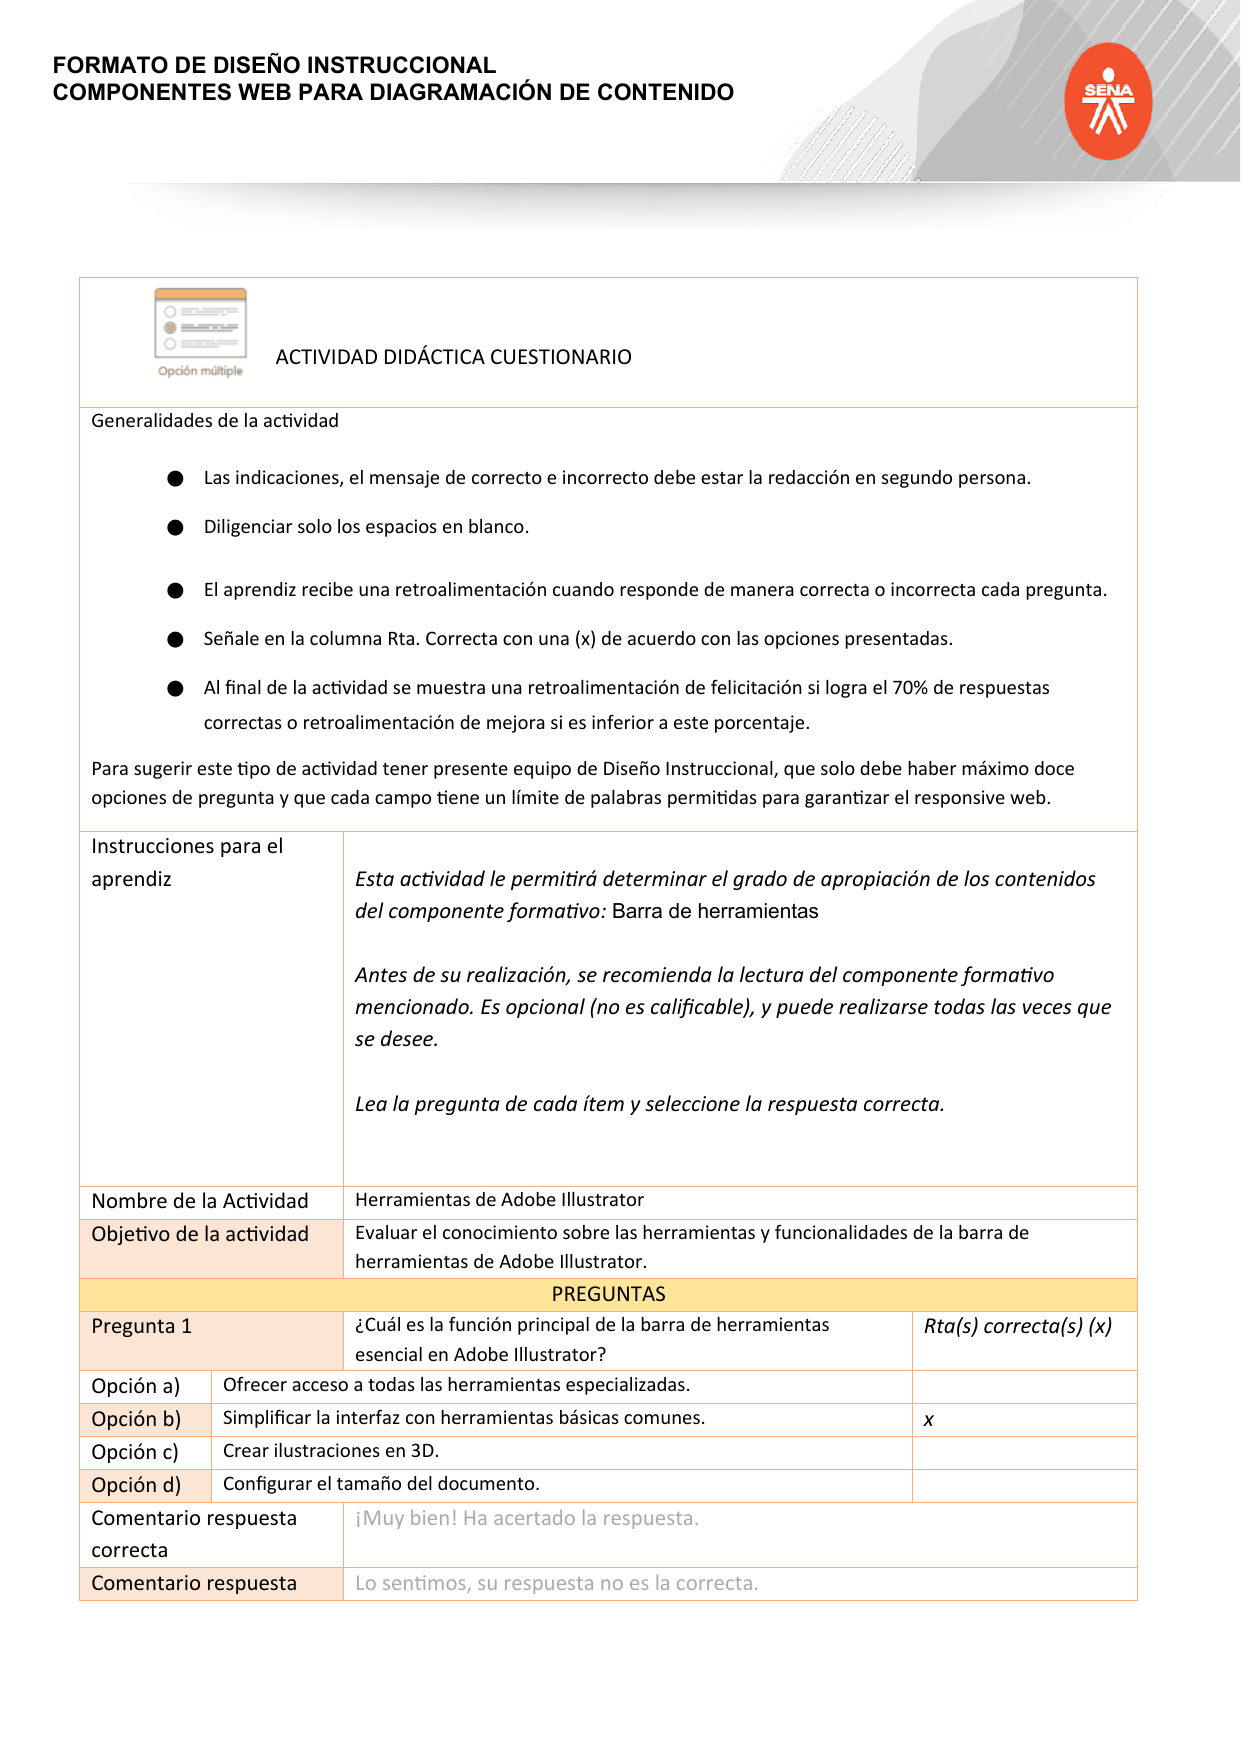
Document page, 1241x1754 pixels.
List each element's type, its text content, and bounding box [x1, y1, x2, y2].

table_cell Comentario respuesta correcta [80, 1503, 343, 1567]
table_cell Opción c) [80, 1437, 211, 1469]
table_cell [913, 1371, 1137, 1403]
table_cell Pregunta 1 [80, 1312, 343, 1370]
table_cell Configurar el tamaño del documento. [212, 1470, 912, 1502]
table_cell Opción b) [80, 1404, 211, 1436]
table_header ACTIVIDAD DIDÁCTICA CUESTIONARIO [80, 278, 1137, 407]
table_cell Opción a) [80, 1371, 211, 1403]
table_cell [913, 1437, 1137, 1469]
table_cell x [913, 1404, 1137, 1436]
table_cell Crear ilustraciones en 3D. [212, 1437, 912, 1469]
table_cell Objetivo de la actividad [80, 1220, 343, 1278]
table_cell Herramientas de Adobe Illustrator [344, 1187, 1137, 1218]
table_cell Generalidades de la actividad Las indicaciones, el mensaje de correcto e incorrecto debe estar la redacción en segundo persona. Diligenciar solo los espacios en blanco. El aprendiz recibe una retroalimentación cuando responde de manera correcta o incorrecta cada pregunta. Señale en la columna Rta. Correcta con una (x) de acuerdo con las opciones presentadas. Al final de la actividad se muestra una retroalimentación de felicitación si logra el 70% de respuestas correctas o retroalimentación de mejora si es inferior a este porcentaje. Para sugerir este tipo de actividad tener presente equipo de Diseño Instruccional, que solo debe haber máximo doce opciones de pregunta y que cada campo tiene un límite de palabras permitidas para garantizar el responsive web. [80, 408, 1137, 831]
picture [0, 0, 1241, 229]
table_cell ¿Cuál es la función principal de la barra de herramientas esencial en Adobe Illustrator? [344, 1312, 912, 1370]
table_cell Evaluar el conocimiento sobre las herramientas y funcionalidades de la barra de herramientas de Adobe Illustrator. [344, 1220, 1137, 1278]
table_cell Lo sentimos, su respuesta no es la correcta. [344, 1568, 1137, 1600]
picture [138, 281, 257, 382]
table_cell Instrucciones para el aprendiz [80, 832, 343, 1186]
table_cell Esta actividad le permitirá determinar el grado de apropiación de los contenidos del componente formativo: Barra de herramientas Antes de su realización, se recomienda la lectura del componente formativo mencionado. Es opcional (no es calificable), y puede realizarse todas las veces que se desee. Lea la pregunta de cada ítem y seleccione la respuesta correcta. [344, 832, 1137, 1186]
table_cell PREGUNTAS [80, 1279, 1137, 1311]
table_cell Rta(s) correcta(s) (x) [913, 1312, 1137, 1370]
table_cell Simplificar la interfaz con herramientas básicas comunes. [212, 1404, 912, 1436]
table_cell Comentario respuesta incorrecta [80, 1568, 343, 1600]
table_cell Ofrecer acceso a todas las herramientas especializadas. [212, 1371, 912, 1403]
table_cell Opción d) [80, 1470, 211, 1502]
table_cell [913, 1470, 1137, 1502]
table_cell Nombre de la Actividad [80, 1187, 343, 1218]
table_cell ¡Muy bien! Ha acertado la respuesta. [344, 1503, 1137, 1567]
